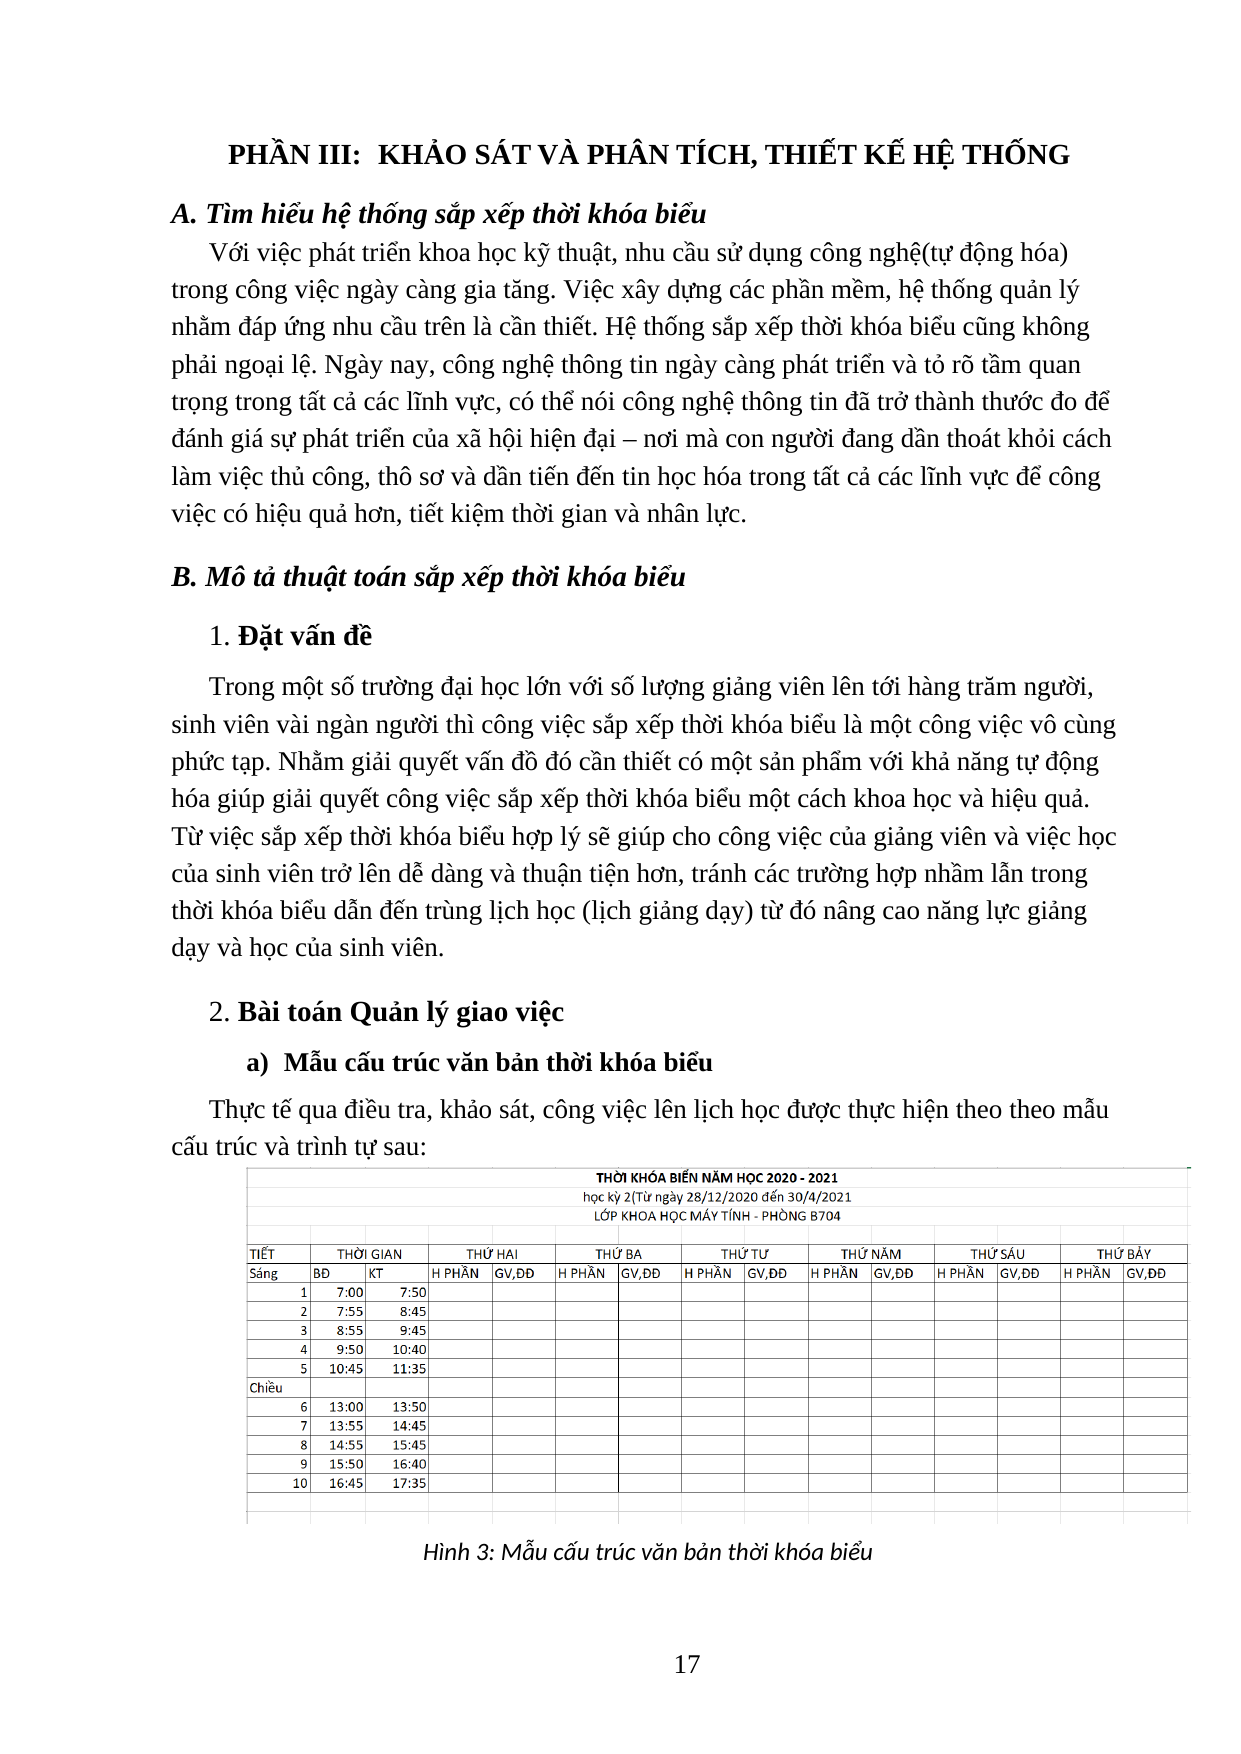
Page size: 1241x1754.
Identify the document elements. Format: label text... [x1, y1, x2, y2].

text Với việc phát triển khoa học kỹ thuật, nhu cầu sử dụng công nghệ(tự động hóa) trong công việc ngày càng gia tăng. Việc xây dựng các phần mềm, hệ thống quản lý nhằm đáp ứng nhu cầu trên là cần thiết. Hệ thống sắp xếp thời khóa biểu cũng không phải ngoại lệ. Ngày nay, công nghệ thông tin ngày càng phát triển và tỏ rõ tầm quan trọng trong tất cả các lĩnh vực, có thể nói công nghệ thông tin đã trở thành thước đo để đánh giá sự phát triển của xã hội hiện đại – nơi mà con người đang dần thoát khỏi cách làm việc thủ công, thô sơ và dần tiến đến tin học hóa trong tất cả các lĩnh vực để công việc có hiệu quả hơn, tiết kiệm thời gian và nhân lực. [171, 236, 1128, 528]
subtitle Mẫu cấu trúc văn bản thời khóa biểu [246, 1046, 1128, 1078]
text Hình 3: Mẫu cấu trúc văn bản thời khóa biểu [171, 1536, 1128, 1567]
subtitle Mô tả thuật toán sắp xếp thời khóa biểu [171, 559, 1128, 593]
text Thực tế qua điều tra, khảo sát, công việc lên lịch học được thực hiện theo theo mẫu cấu trúc và trình tự sau: [171, 1093, 1128, 1162]
text Trong một số trường đại học lớn với số lượng giảng viên lên tới hàng trăm người, sinh viên vài ngàn người thì công việc sắp xếp thời khóa biểu là một công việc vô cùng phức tạp. Nhằm giải quyết vấn đồ đó cần thiết có một sản phẩm với khả năng tự động hóa giúp giải quyết công việc sắp xếp thời khóa biểu một cách khoa học và hiệu quả. Từ việc sắp xếp thời khóa biểu hợp lý sẽ giúp cho công việc của giảng viên và việc học của sinh viên trở lên dễ dàng và thuận tiện hơn, tránh các trường hợp nhầm lẫn trong thời khóa biểu dẫn đến trùng lịch học (lịch giảng dạy) từ đó nâng cao năng lực giảng dạy và học của sinh viên. [171, 670, 1128, 963]
subtitle KHẢO SÁT VÀ PHÂN TÍCH, THIẾT KẾ HỆ THỐNG [171, 137, 1128, 171]
subtitle Tìm hiểu hệ thống sắp xếp thời khóa biểu [171, 196, 1128, 229]
picture [246, 1167, 1192, 1524]
subtitle Bài toán Quản lý giao việc [208, 994, 1128, 1027]
subtitle Đặt vấn đề [208, 618, 1128, 651]
